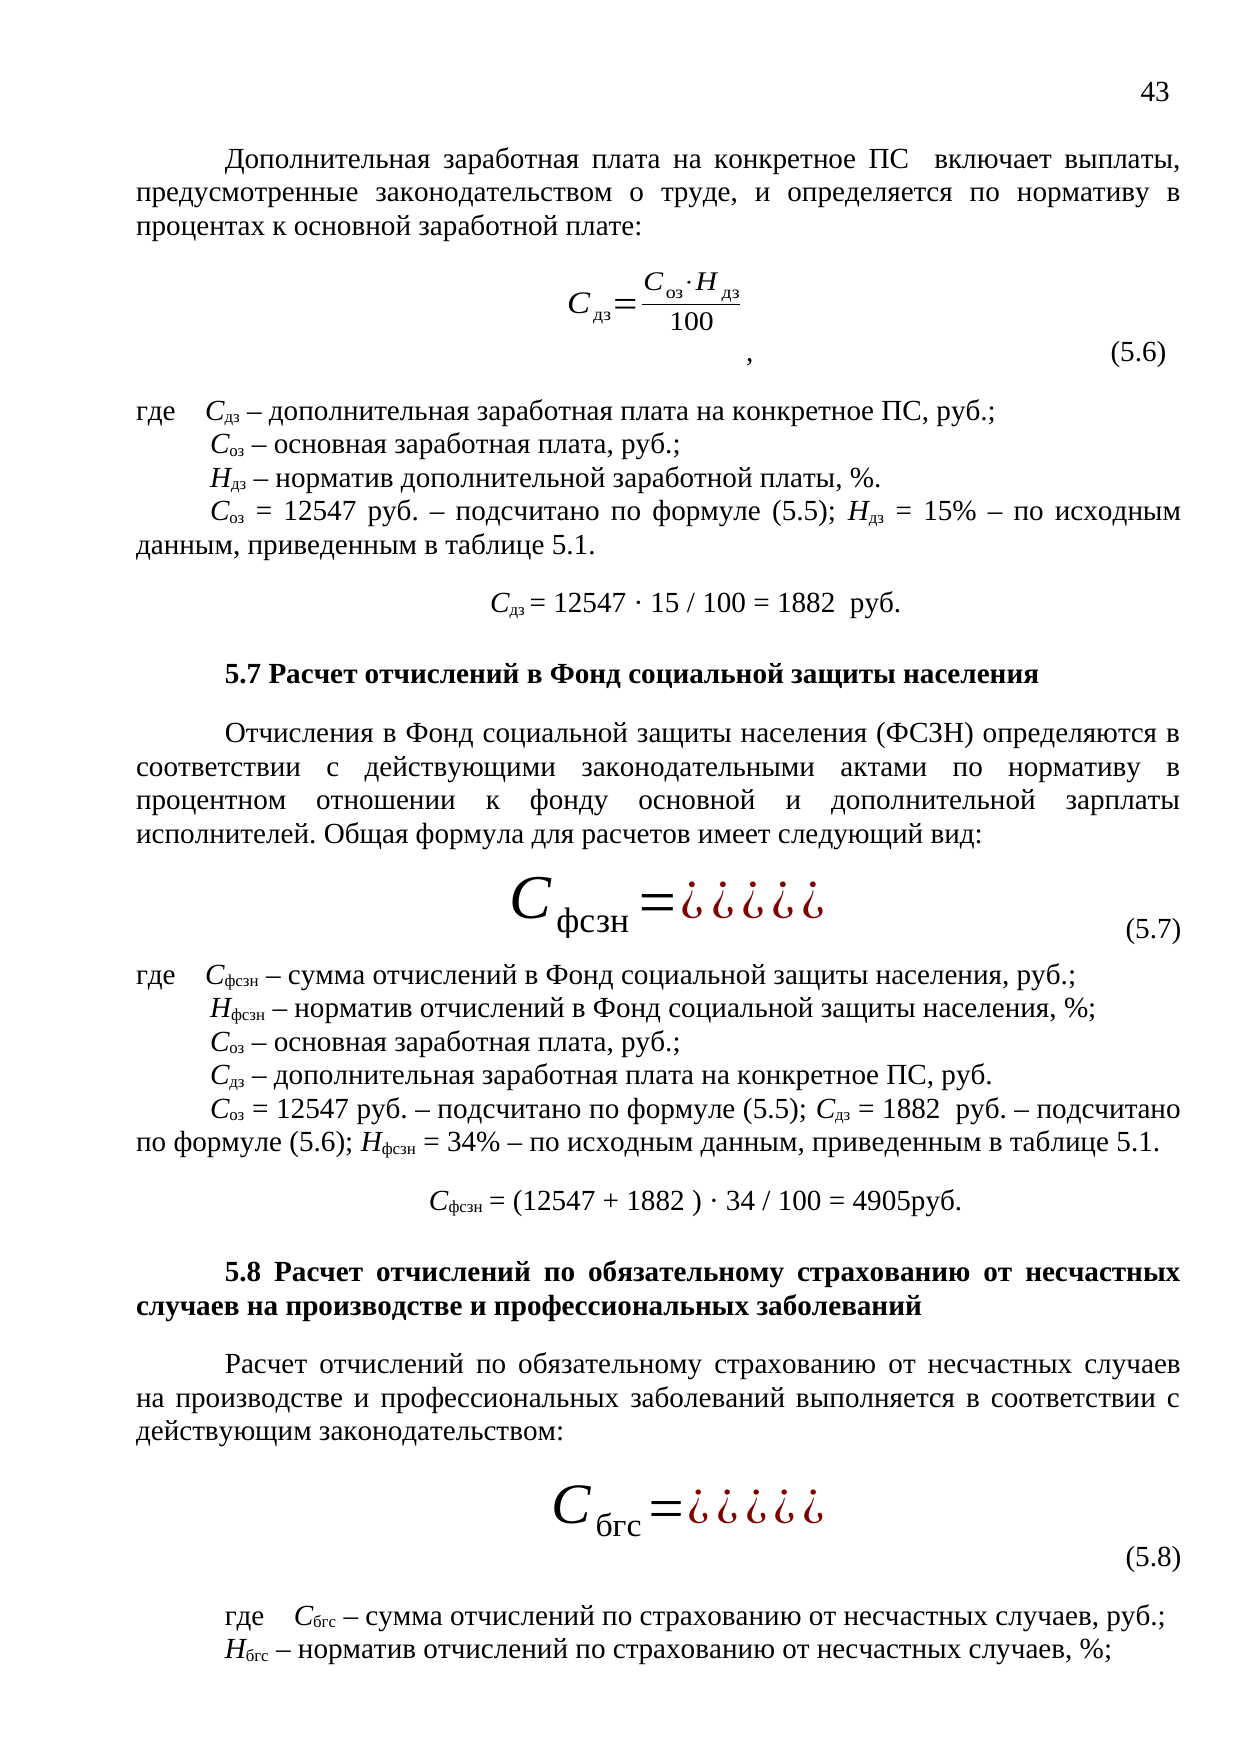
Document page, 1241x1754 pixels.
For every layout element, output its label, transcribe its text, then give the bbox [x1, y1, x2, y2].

text Сдз = 12547 · 15 / 100 = 1882 руб. [136, 586, 1181, 619]
text Нфсзн – норматив отчислений в Фонд социальной защиты населения, %; [136, 990, 1181, 1024]
text Сдз – дополнительная заработная плата на конкретное ПС, руб. [136, 1057, 1181, 1091]
text 5.8 Расчет отчислений по обязательному страхованию от несчастных случаев на производстве и профессиональных заболеваний [136, 1254, 1181, 1321]
text 5.7 Расчет отчислений в Фонд социальной защиты населения [136, 657, 1181, 690]
text Отчисления в Фонд социальной защиты населения (ФСЗН) определяются в соответствии с действующими законодательными актами по нормативу в процентном отношении к фонду основной и дополнительной зарплаты исполнителей. Общая формула для расчетов имеет следующий вид: [136, 715, 1181, 849]
text где Сдз – дополнительная заработная плата на конкретное ПС, руб.; [136, 393, 1181, 426]
text где Сфсзн – сумма отчислений в Фонд социальной защиты населения, руб.; [136, 957, 1181, 990]
text (5.7) [136, 862, 1181, 944]
text Соз = 12547 руб. – подсчитано по формуле (5.5); Сдз = 1882 руб. – подсчитано по формуле (5.6); Нфсзн = 34% – по исходным данным, приведенным в таблице 5.1. [136, 1091, 1181, 1158]
text где Сбгс – сумма отчислений по страхованию от несчастных случаев, руб.; [136, 1598, 1181, 1632]
text , (5.6) [136, 267, 1181, 368]
text Ндз – норматив дополнительной заработной платы, %. [136, 460, 1181, 493]
text Соз – основная заработная плата, руб.; [136, 426, 1181, 460]
text Дополнительная заработная плата на конкретное ПС включает выплаты, предусмотренные законодательством о труде, и определяется по нормативу в процентах к основной заработной плате: [136, 141, 1181, 242]
text Расчет отчислений по обязательному страхованию от несчастных случаев на производстве и профессиональных заболеваний выполняется в соответствии с действующим законодательством: [136, 1346, 1181, 1447]
text Соз = 12547 руб. – подсчитано по формуле (5.5); Ндз = 15% – по исходным данным, приведенным в таблице 5.1. [136, 493, 1181, 561]
text (5.8) [136, 1472, 1181, 1573]
text Нбгс – норматив отчислений по страхованию от несчастных случаев, %; [136, 1632, 1181, 1665]
text Соз – основная заработная плата, руб.; [136, 1024, 1181, 1057]
text Сфсзн = (12547 + 1882 ) · 34 / 100 = 4905руб. [136, 1183, 1181, 1217]
